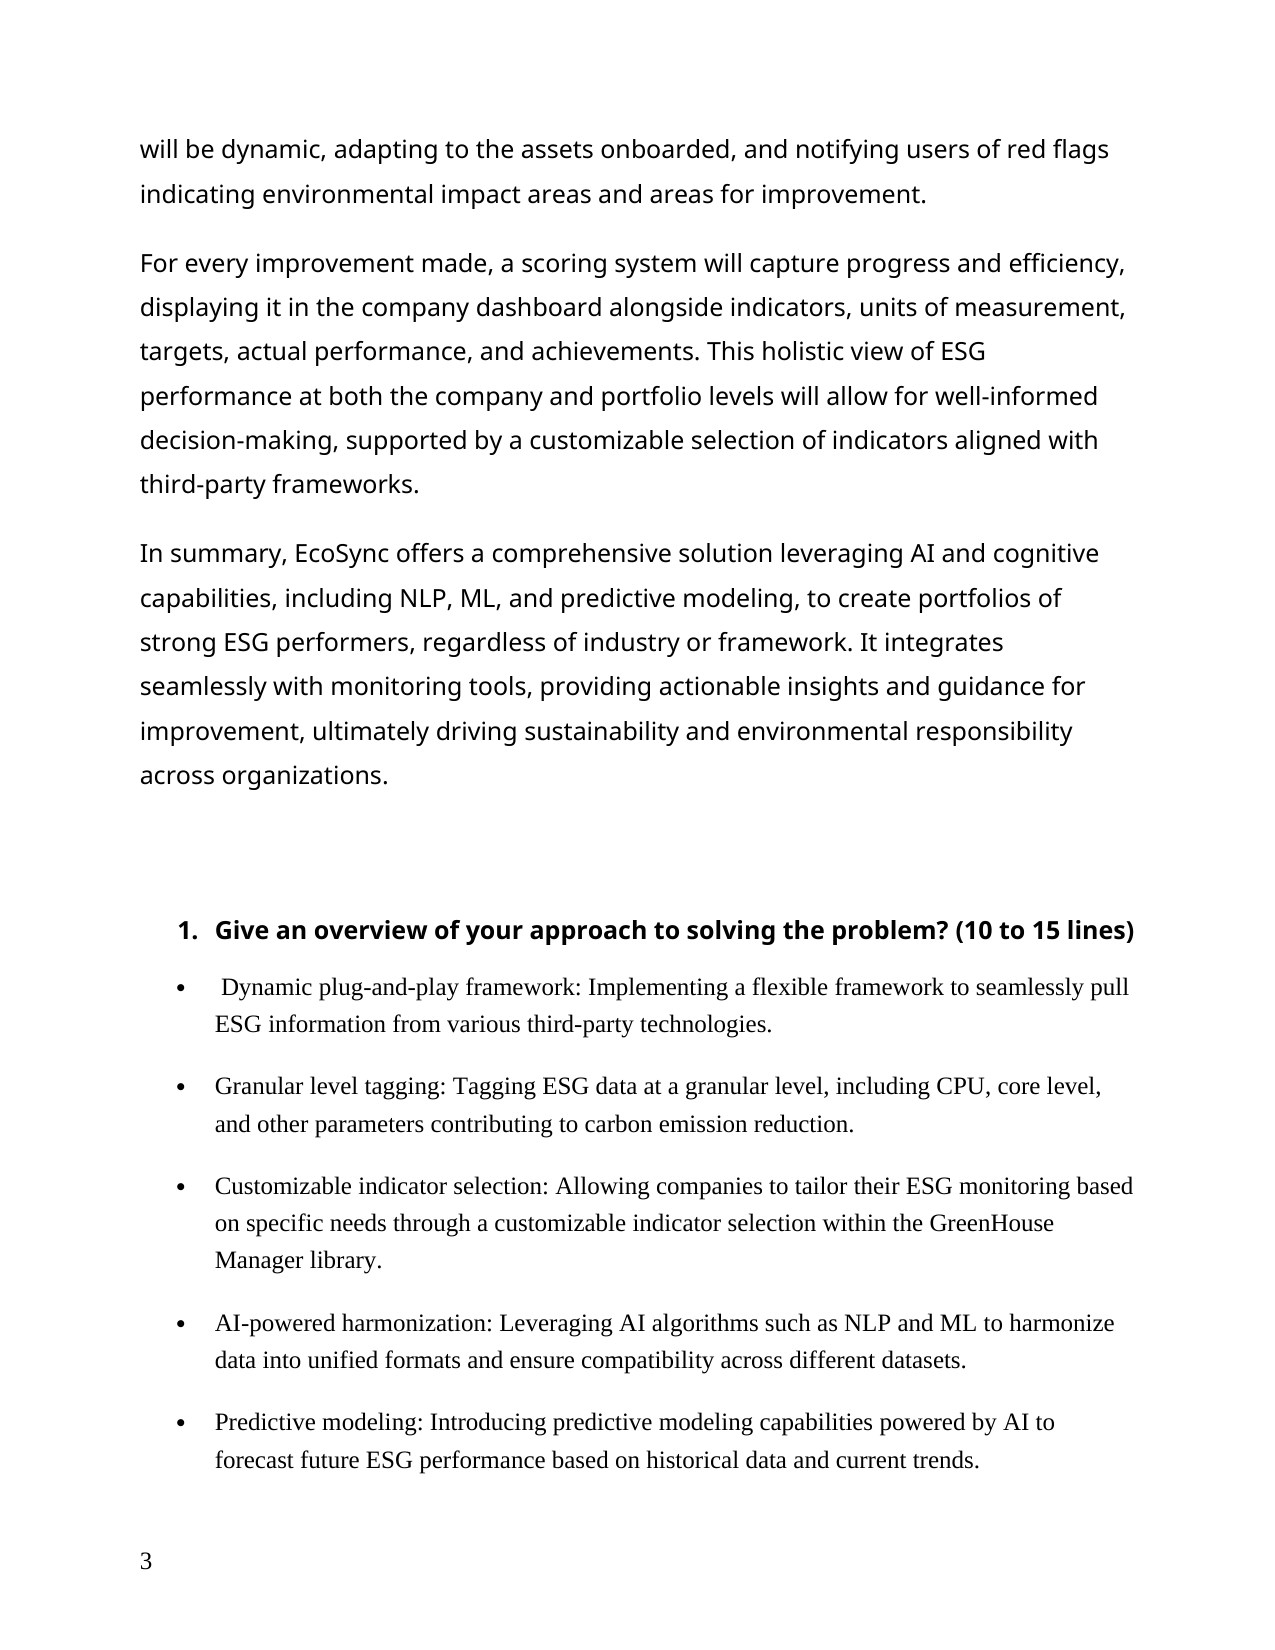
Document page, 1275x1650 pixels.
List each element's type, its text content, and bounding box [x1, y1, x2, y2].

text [139, 132, 1136, 210]
text In summary, EcoSync offers a comprehensive solution leveraging AI and cognitive capabilities, including NLP, ML, and predictive modeling, to create portfolios of strong ESG performers, regardless of industry or framework. It integrates seamlessly with monitoring tools, providing actionable insights and guidance for improvement, ultimately driving sustainability and environmental responsibility across organizations. [139, 536, 1136, 792]
list Dynamic plug-and-play framework: Implementing a flexible framework to seamlessly pull ESG information from various third-party technologies. [177, 972, 1136, 1038]
text For every improvement made, a scoring system will capture progress and efficiency, displaying it in the company dashboard alongside indicators, units of measurement, targets, actual performance, and achievements. This holistic view of ESG performance at both the company and portfolio levels will allow for well-informed decision-making, supported by a customizable selection of indicators aligned with third-party frameworks. [139, 246, 1136, 501]
list Granular level tagging: Tagging ESG data at a granular level, including CPU, core level, and other parameters contributing to carbon emission reduction. [177, 1071, 1136, 1137]
list AI-powered harmonization: Leveraging AI algorithms such as NLP and ML to harmonize data into unified formats and ensure compatibility across different datasets. [177, 1308, 1136, 1374]
subtitle Give an overview of your approach to solving the problem? (10 to 15 lines) [177, 913, 1136, 947]
list Customizable indicator selection: Allowing companies to tailor their ESG monitoring based on specific needs through a customizable indicator selection within the GreenHouse Manager library. [177, 1171, 1136, 1274]
list Predictive modeling: Introducing predictive modeling capabilities powered by AI to forecast future ESG performance based on historical data and current trends. [177, 1407, 1136, 1473]
